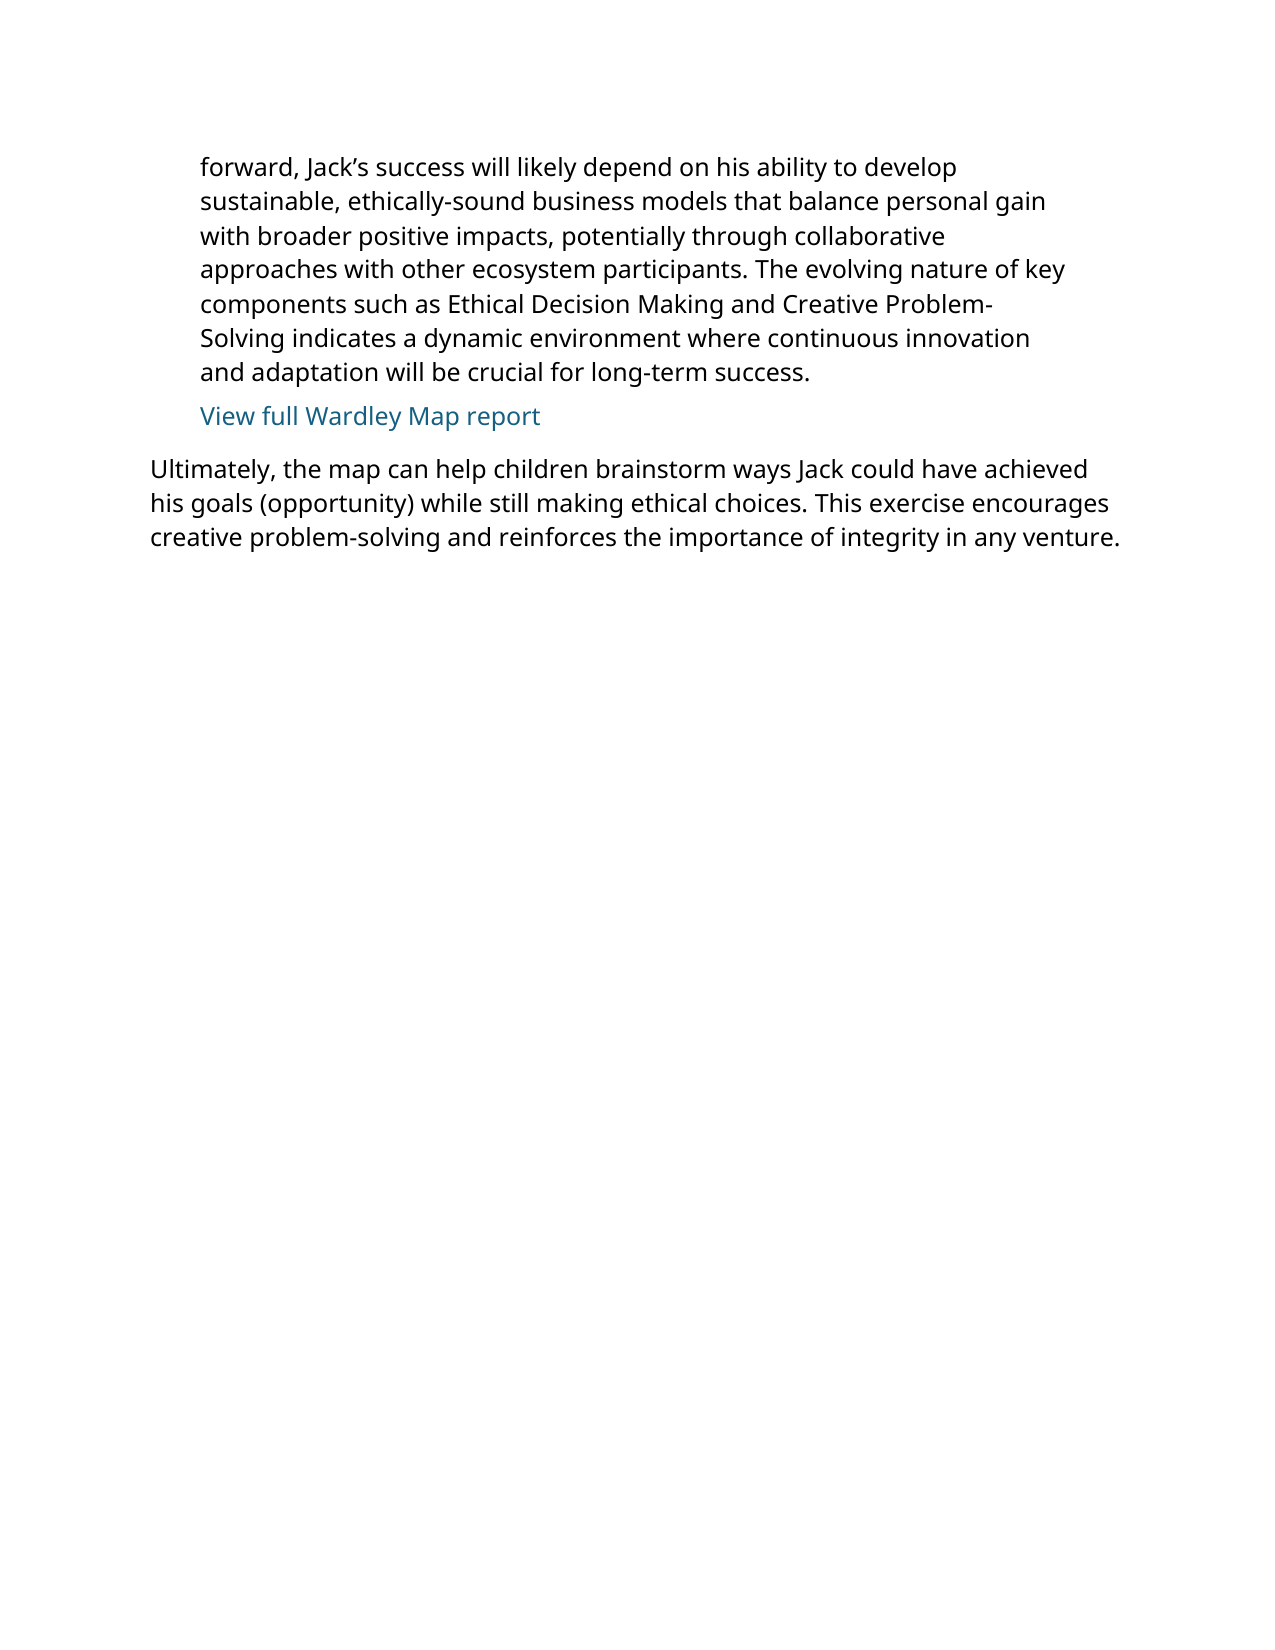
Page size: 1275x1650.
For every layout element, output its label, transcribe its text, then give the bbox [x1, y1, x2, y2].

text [200, 150, 1075, 388]
text View full Wardley Map report [200, 399, 1075, 433]
text Ultimately, the map can help children brainstorm ways Jack could have achieved his goals (opportunity) while still making ethical choices. This exercise encourages creative problem-solving and reinforces the importance of integrity in any venture. [150, 452, 1125, 554]
